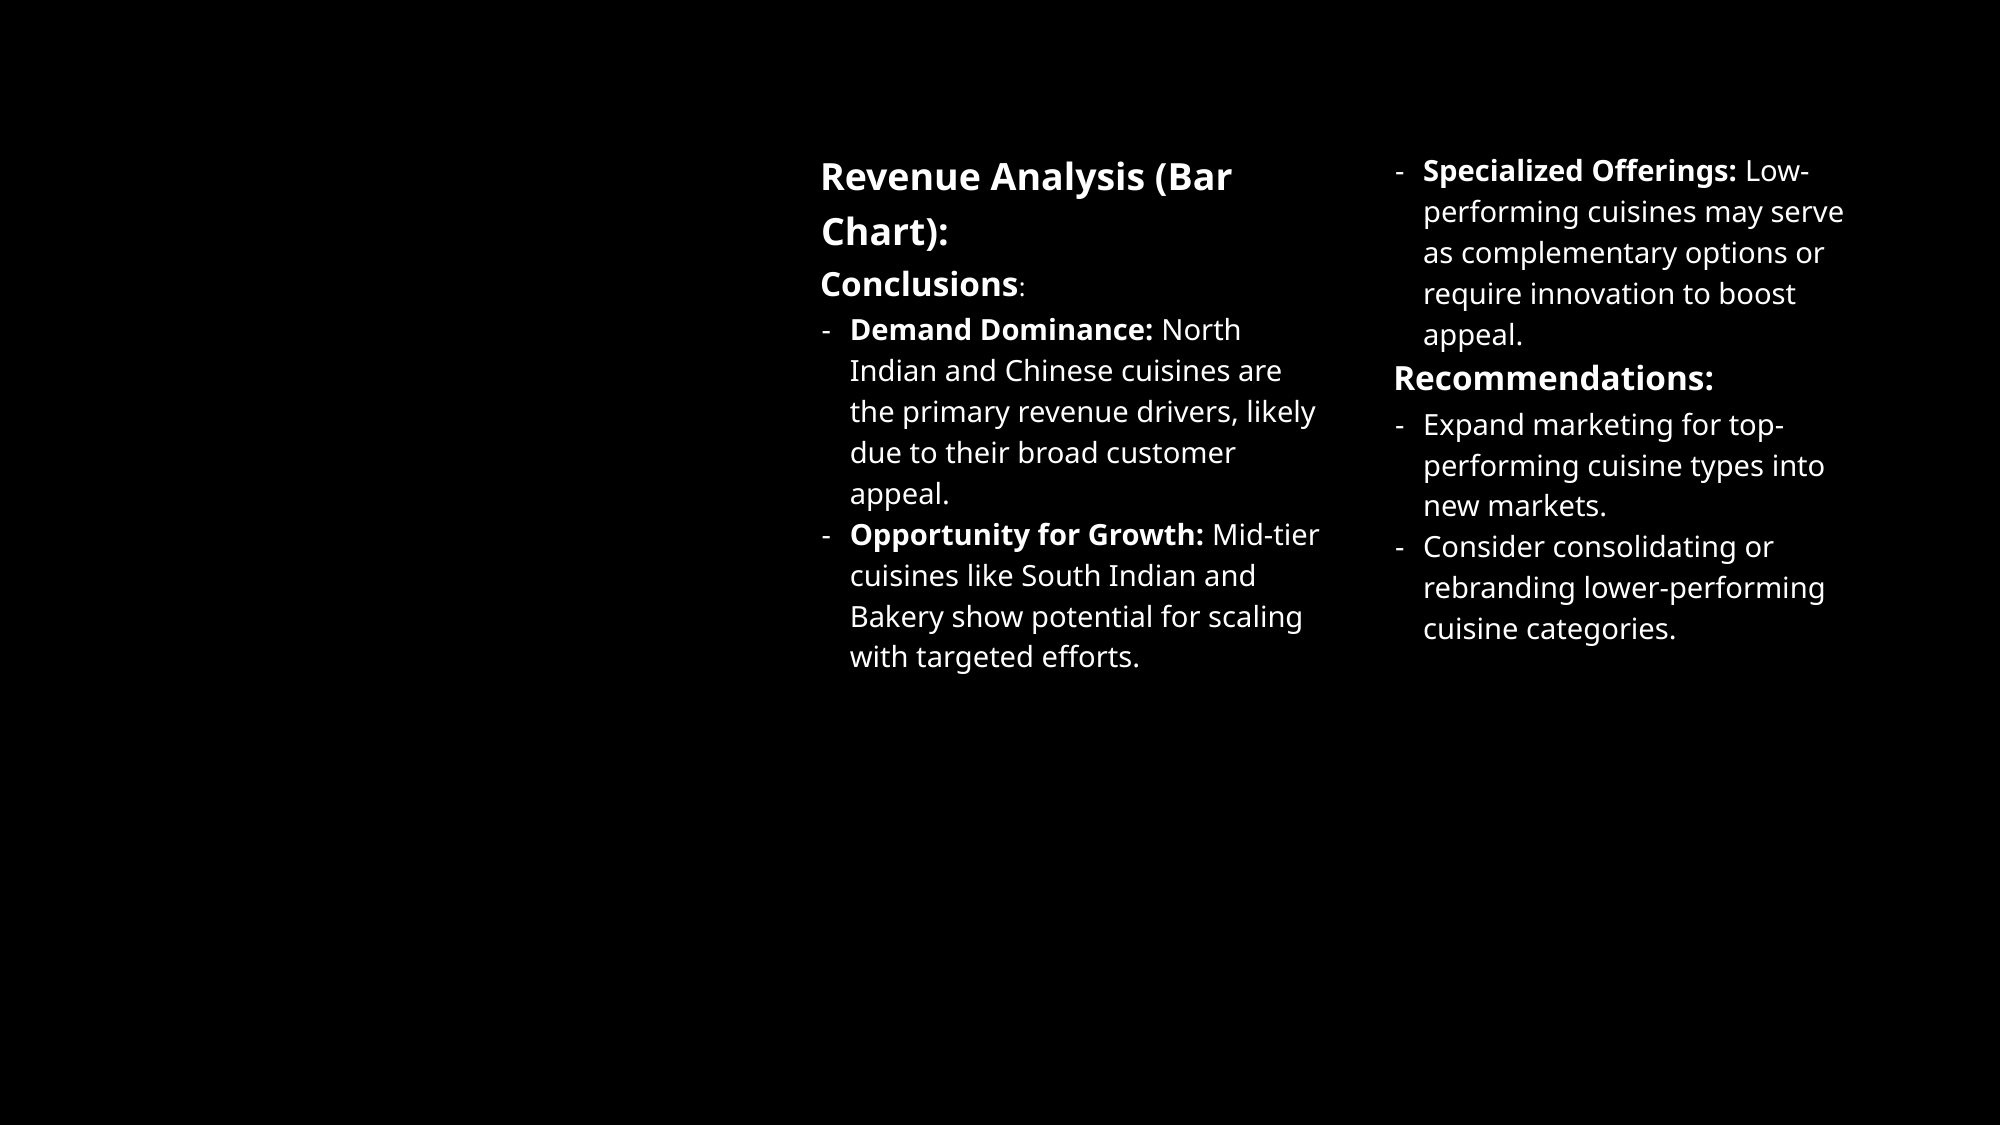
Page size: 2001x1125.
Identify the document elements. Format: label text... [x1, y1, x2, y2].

list Expand marketing for top-performing cuisine types into new markets. [1395, 404, 1872, 525]
text Recommendations: [1393, 355, 1872, 400]
list Consider consolidating or rebranding lower-performing cuisine categories. [1395, 527, 1872, 648]
list Opportunity for Growth: Mid-tier cuisines like South Indian and Bakery show potential for scaling with targeted efforts. [821, 514, 1327, 676]
text Revenue Analysis (Bar Chart): [820, 151, 1327, 257]
list Demand Dominance: North Indian and Chinese cuisines are the primary revenue drivers, likely due to their broad customer appeal. [821, 310, 1327, 513]
text Conclusions: [820, 261, 1327, 306]
list Specialized Offerings: Low-performing cuisines may serve as complementary options or require innovation to boost appeal. [1395, 151, 1872, 353]
